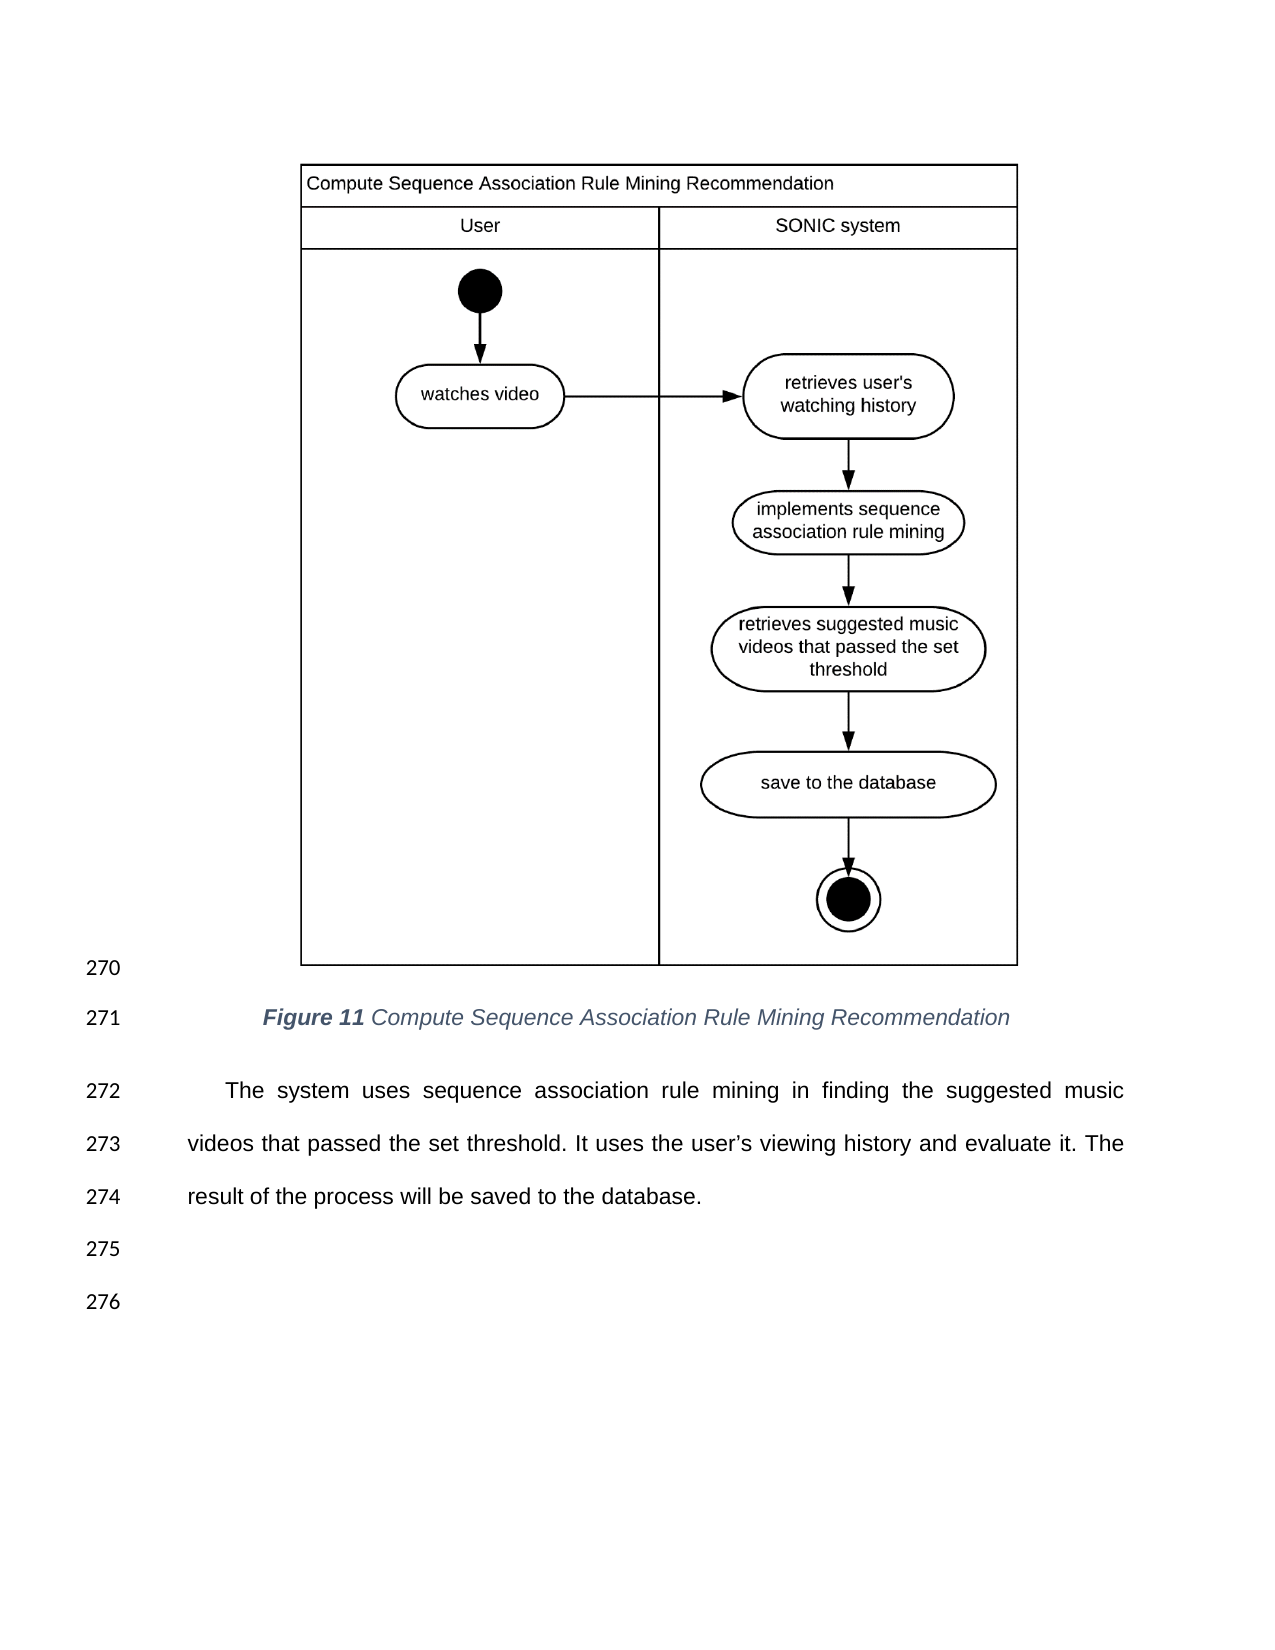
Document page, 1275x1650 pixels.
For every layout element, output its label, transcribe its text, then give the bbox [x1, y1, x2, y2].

picture [282, 150, 1031, 975]
list The system uses sequence association rule mining in finding the suggested music videos that passed the set threshold. It uses the user’s viewing history and evaluate it. The result of the process will be saved to the database. [187, 1077, 1125, 1209]
text Figure 11 Compute Sequence Association Rule Mining Recommendation [150, 1004, 1125, 1030]
